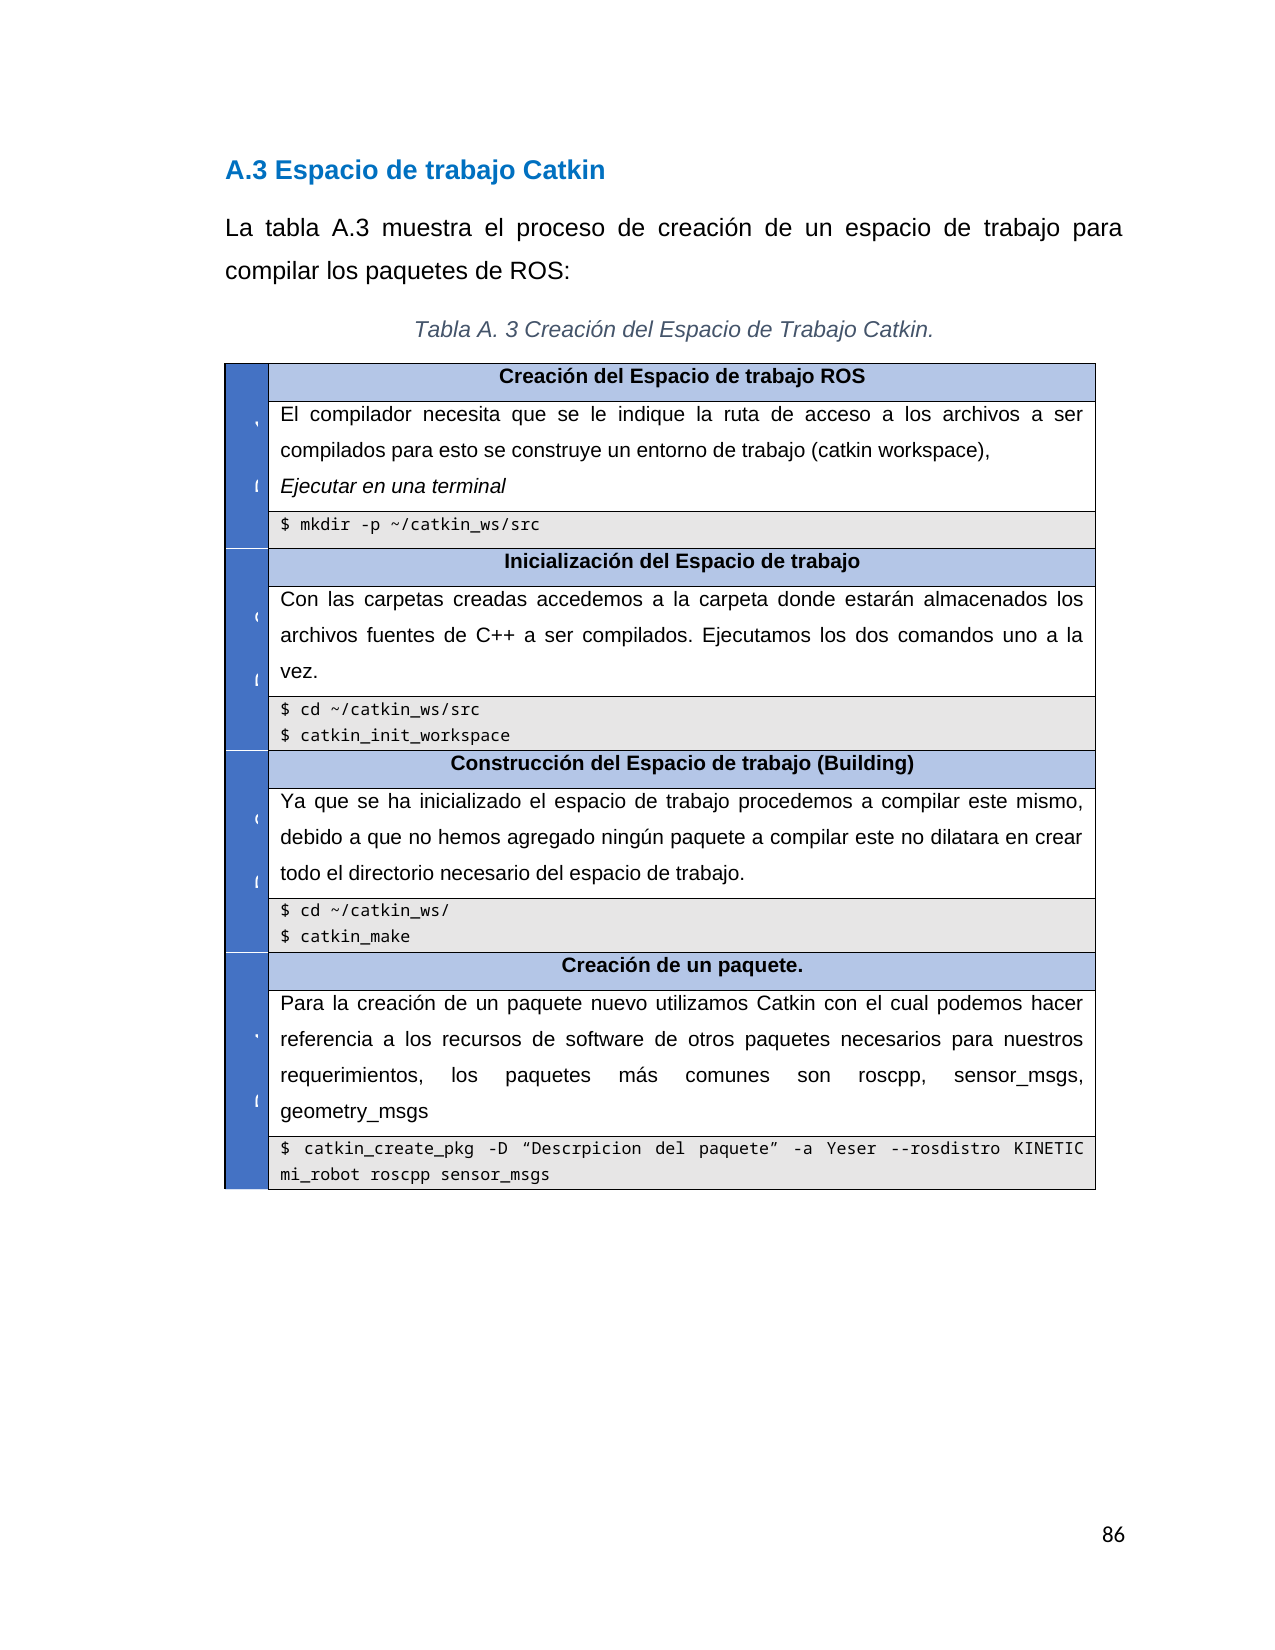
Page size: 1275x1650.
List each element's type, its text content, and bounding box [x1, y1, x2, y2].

text Tabla A. 3 Creación del Espacio de Trabajo Catkin. [225, 316, 1125, 342]
text La tabla A.3 muestra el proceso de creación de un espacio de trabajo para compilar los paquetes de ROS: [225, 213, 1125, 285]
table_cell El compilador necesita que se le indique la ruta de acceso a los archivos a ser compilados para esto se construye un entorno de trabajo (catkin workspace), Ejecutar en una terminal [269, 402, 1095, 511]
table_header Paso 1 [226, 364, 268, 548]
table_cell Paso 4 [226, 953, 268, 1189]
table_cell $ cd ~/catkin_ws/src $ catkin_init_workspace [269, 697, 1095, 750]
table_cell Paso 2 [226, 549, 268, 750]
table_cell $ mkdir -p ~/catkin_ws/src [269, 512, 1095, 548]
table_cell Para la creación de un paquete nuevo utilizamos Catkin con el cual podemos hacer referencia a los recursos de software de otros paquetes necesarios para nuestros requerimientos, los paquetes más comunes son roscpp, sensor_msgs, geometry_msgs [269, 991, 1095, 1136]
subtitle A.3 Espacio de trabajo Catkin [225, 154, 1125, 185]
table_cell $ cd ~/catkin_ws/ $ catkin_make [269, 899, 1095, 952]
table_cell Inicialización del Espacio de trabajo [269, 549, 1095, 586]
table_cell Ya que se ha inicializado el espacio de trabajo procedemos a compilar este mismo, debido a que no hemos agregado ningún paquete a compilar este no dilatara en crear todo el directorio necesario del espacio de trabajo. [269, 789, 1095, 898]
table_cell Construcción del Espacio de trabajo (Building) [269, 751, 1095, 788]
table_header Creación del Espacio de trabajo ROS [269, 364, 1095, 401]
table_cell Paso 3 [226, 751, 268, 952]
table_cell $ catkin_create_pkg -D “Descrpicion del paquete” -a Yeser --rosdistro KINETIC mi_robot roscpp sensor_msgs [269, 1137, 1095, 1189]
table_cell Con las carpetas creadas accedemos a la carpeta donde estarán almacenados los archivos fuentes de C++ a ser compilados. Ejecutamos los dos comandos uno a la vez. [269, 587, 1095, 696]
table_cell Creación de un paquete. [269, 953, 1095, 990]
